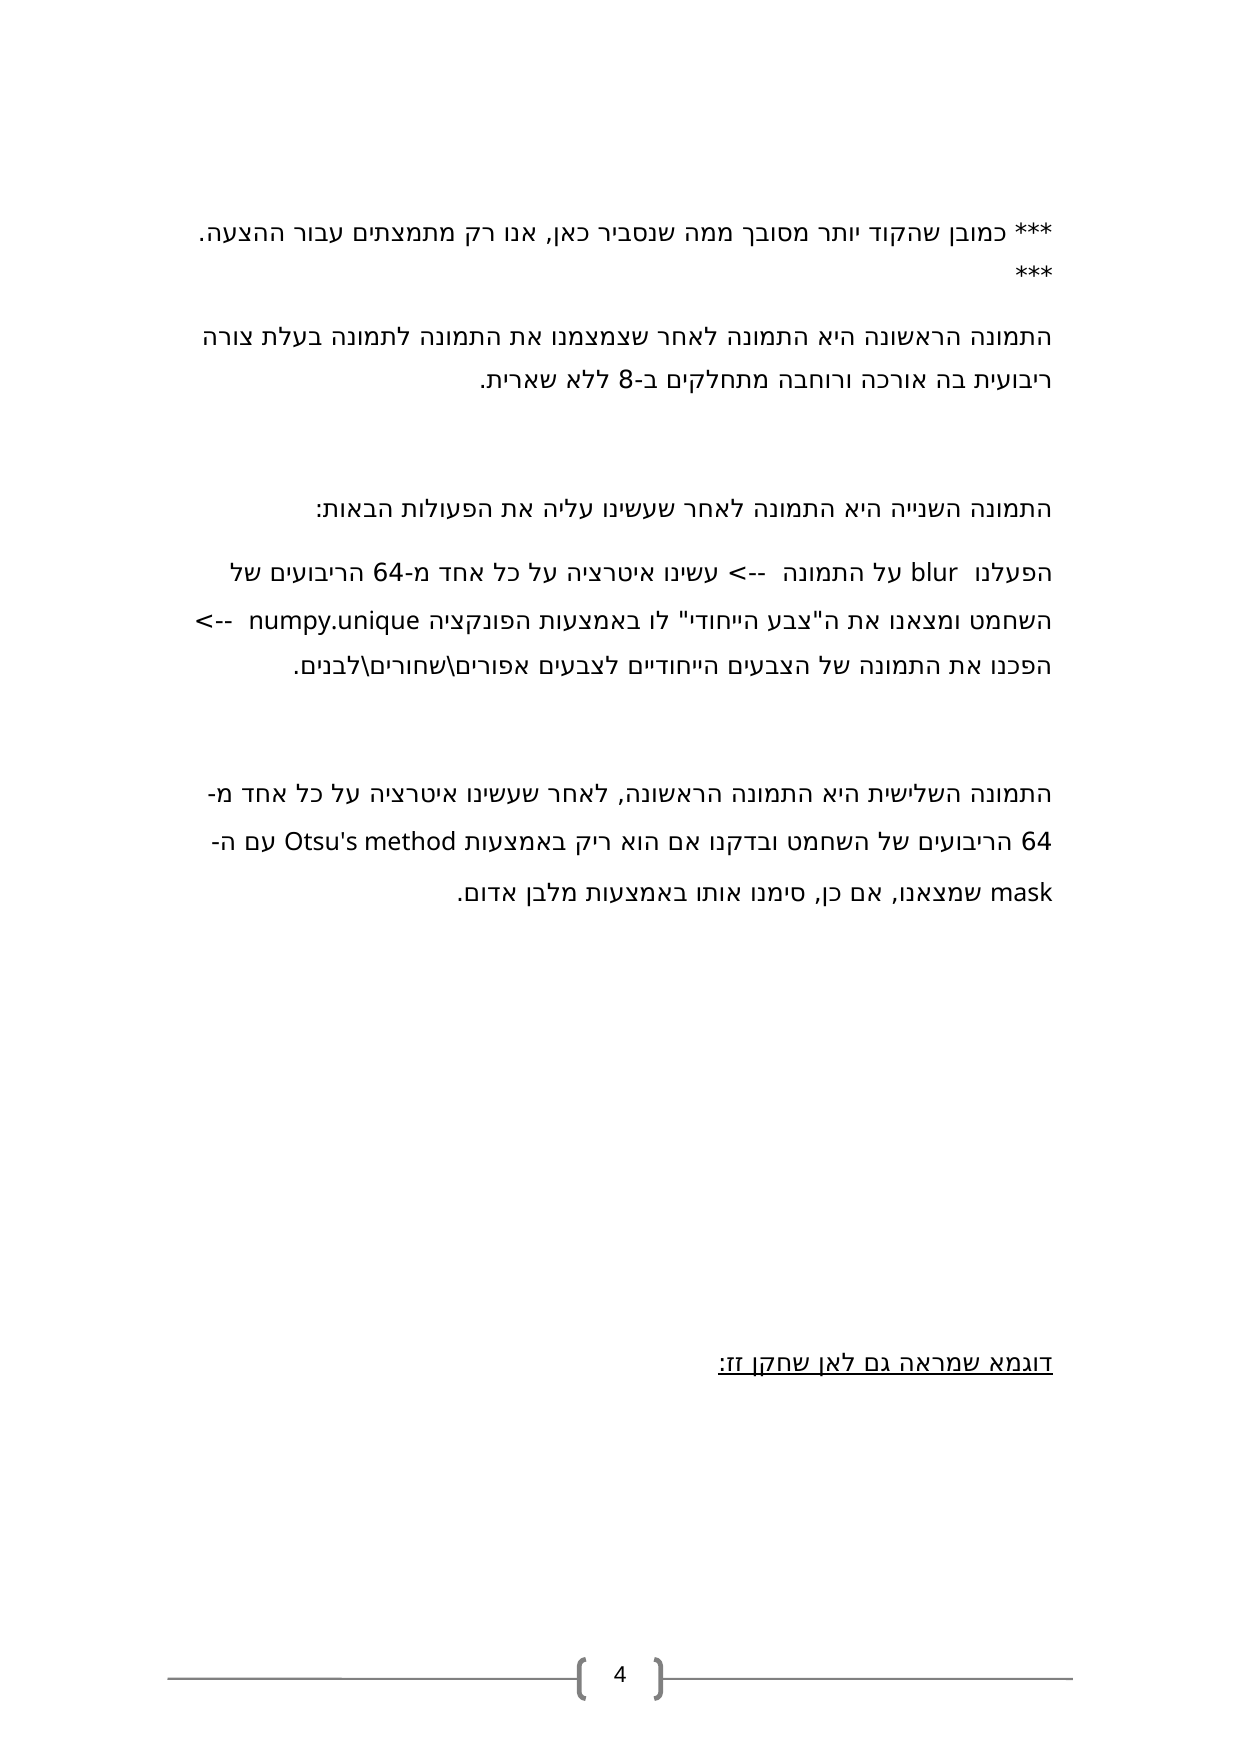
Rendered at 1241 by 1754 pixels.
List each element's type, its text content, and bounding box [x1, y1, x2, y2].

text הפעלנו blur על התמונה --> עשינו איטרציה על כל אחד מ-64 הריבועים של השחמט ומצאנו את ה"צבע הייחודי" לו באמצעות הפונקציה numpy.unique --> הפכנו את התמונה של הצבעים הייחודיים לצבעים אפורים\שחורים\לבנים. [187, 554, 1053, 681]
text התמונה הראשונה היא התמונה לאחר שצמצמנו את התמונה לתמונה בעלת צורה ריבועית בה אורכה ורוחבה מתחלקים ב-8 ללא שארית. [187, 322, 1053, 395]
text התמונה השנייה היא התמונה לאחר שעשינו עליה את הפעולות הבאות: [187, 494, 1053, 523]
text התמונה השלישית היא התמונה הראשונה, לאחר שעשינו איטרציה על כל אחד מ-64 הריבועים של השחמט ובדקנו אם הוא ריק באמצעות Otsu's method עם ה-mask שמצאנו, אם כן, סימנו אותו באמצעות מלבן אדום. [187, 779, 1053, 908]
text דוגמא שמראה גם לאן שחקן זז: [187, 1348, 1053, 1377]
text *** כמובן שהקוד יותר מסובך ממה שנסביר כאן, אנו רק מתמצתים עבור ההצעה. *** [187, 218, 1053, 291]
